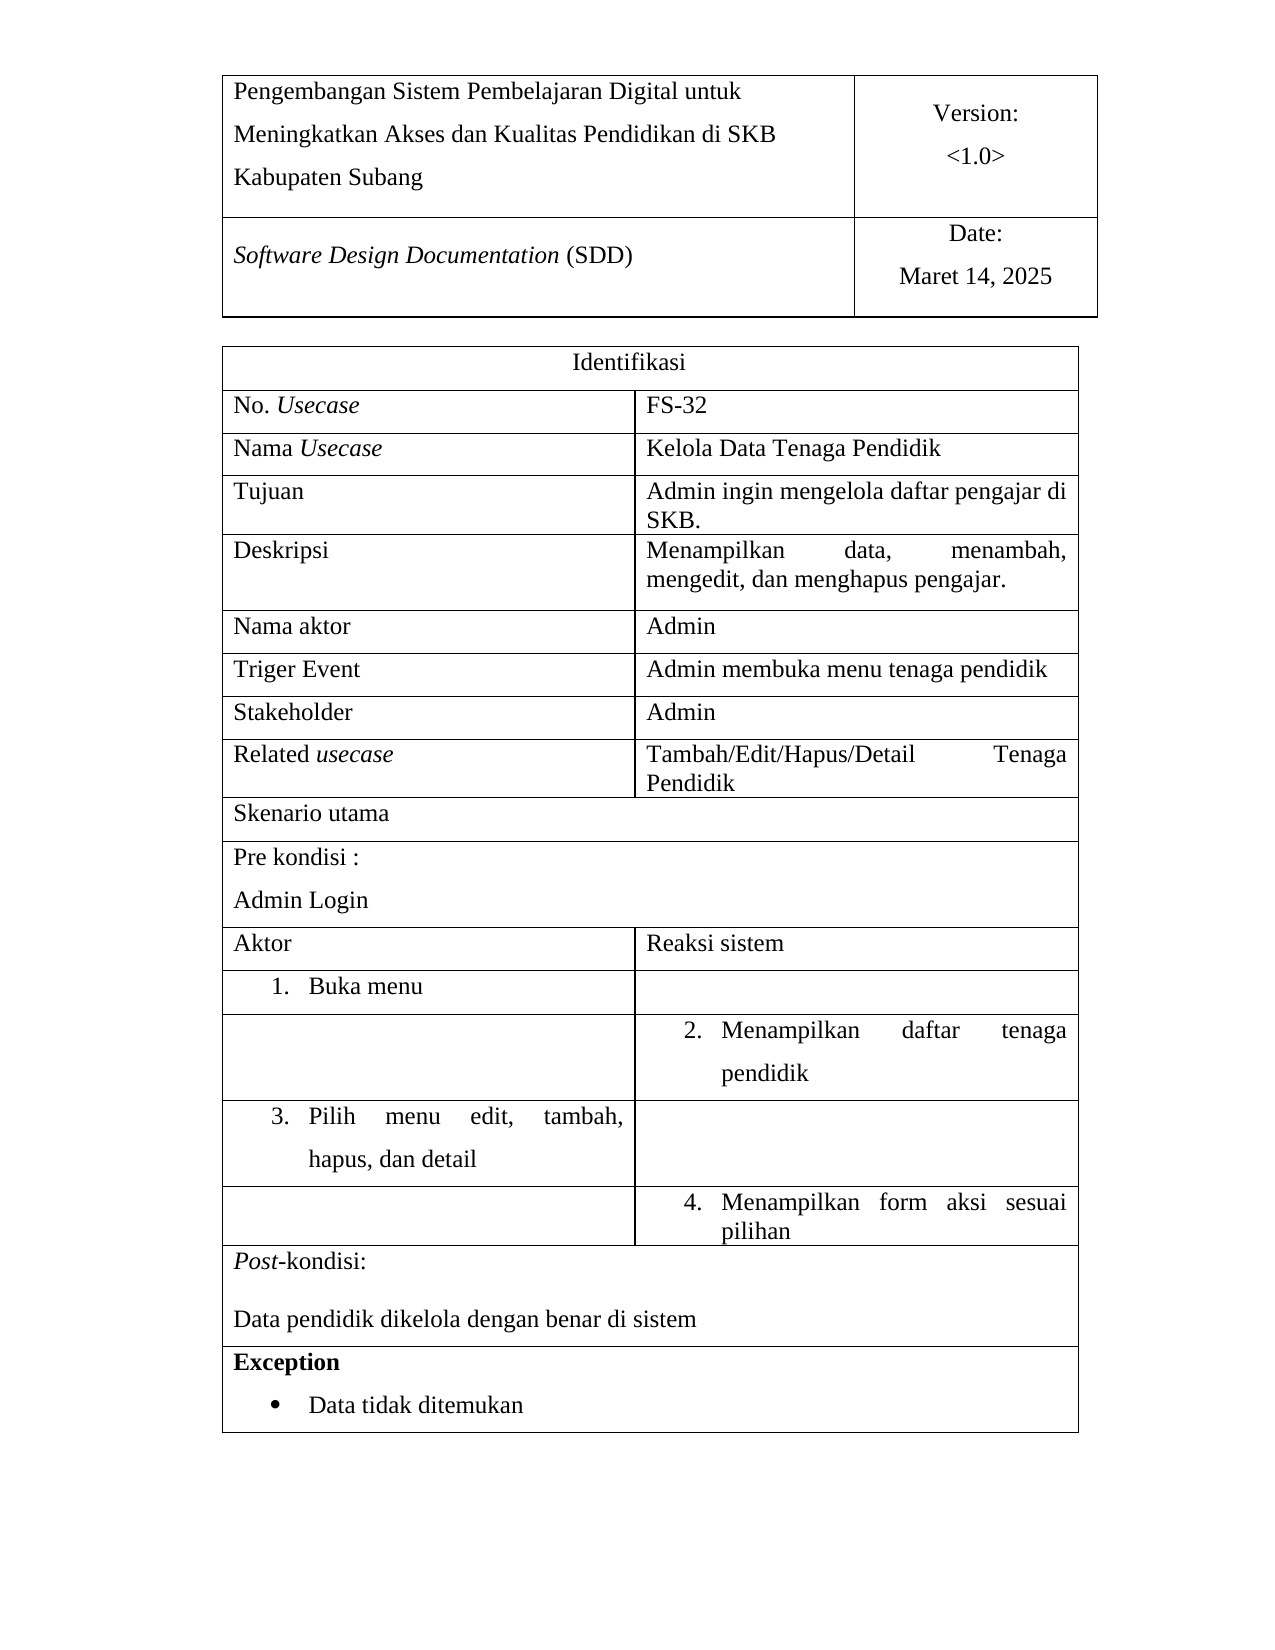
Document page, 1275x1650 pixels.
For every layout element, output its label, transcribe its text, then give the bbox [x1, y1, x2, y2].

table_header Identifikasi [561, 347, 1078, 389]
table_cell Deskripsi [223, 535, 634, 610]
table_cell Skenario utama [223, 798, 723, 841]
table_cell Aktor [223, 928, 634, 970]
table_cell [724, 798, 1078, 841]
table_cell Menampilkan form aksi sesuai pilihan [636, 1187, 1078, 1245]
table_cell [223, 1015, 634, 1100]
table_cell Triger Event [223, 654, 634, 696]
table_cell Related usecase [223, 740, 634, 797]
table_cell [636, 1101, 1078, 1186]
table_cell Pilih menu edit, tambah, hapus, dan detail [223, 1101, 634, 1186]
table_cell No. Usecase [223, 391, 634, 432]
table_cell Reaksi sistem [636, 928, 1078, 970]
table_cell Admin ingin mengelola daftar pengajar di SKB. [636, 476, 1078, 534]
table_cell Stakeholder [223, 697, 634, 738]
table_cell Admin [636, 611, 1078, 653]
table_cell Buka menu [223, 971, 634, 1014]
table_cell Admin membuka menu tenaga pendidik [636, 654, 1078, 696]
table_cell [223, 1347, 1078, 1432]
table_cell Tambah/Edit/Hapus/Detail Tenaga Pendidik [636, 740, 1078, 797]
table_cell Nama Usecase [223, 434, 634, 475]
table_cell Nama aktor [223, 611, 634, 653]
table_cell FS-32 [636, 391, 1078, 432]
table_cell Kelola Data Tenaga Pendidik [636, 434, 1078, 475]
table_header [223, 347, 561, 389]
table_cell [636, 971, 1078, 1014]
table_cell Menampilkan daftar tenaga pendidik [636, 1015, 1078, 1100]
table_cell Admin [636, 697, 1078, 738]
table_cell Tujuan [223, 476, 634, 534]
table_cell Post-kondisi: Data pendidik dikelola dengan benar di sistem [223, 1246, 1078, 1346]
table_cell [223, 1187, 634, 1245]
table_cell Menampilkan data, menambah, mengedit, dan menghapus pengajar. [636, 535, 1078, 610]
table_cell Pre kondisi : Admin Login [223, 842, 1078, 927]
